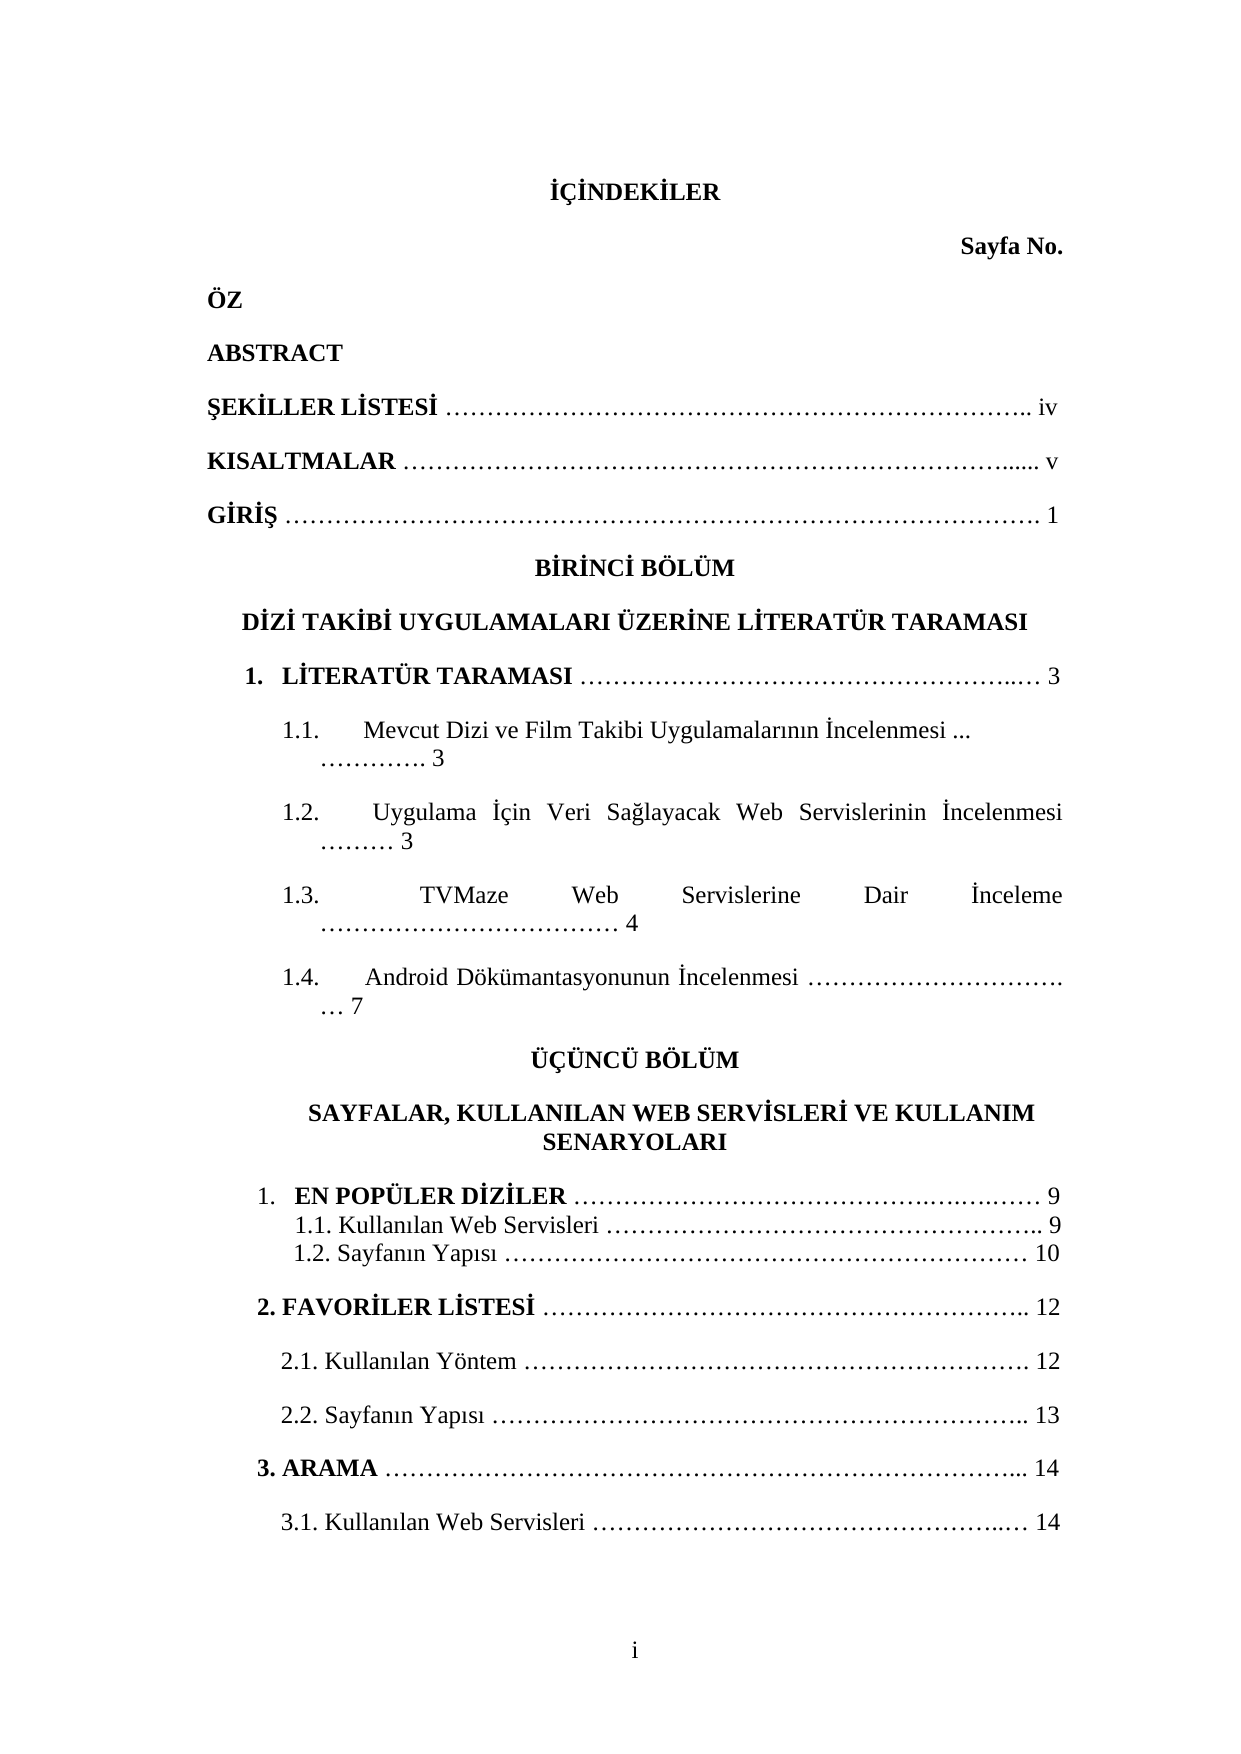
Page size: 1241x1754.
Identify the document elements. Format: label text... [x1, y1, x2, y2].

list Uygulama İçin Veri Sağlayacak Web Servislerinin İncelenmesi ……… 3 [282, 797, 1063, 855]
text SAYFALAR, KULLANILAN WEB SERVİSLERİ VE KULLANIM SENARYOLARI [207, 1098, 1063, 1156]
text BİRİNCİ BÖLÜM [207, 553, 1063, 582]
text DİZİ TAKİBİ UYGULAMALARI ÜZERİNE LİTERATÜR TARAMASI [207, 607, 1063, 636]
list EN POPÜLER DİZİLER …………………………………….….….…… 9 [257, 1181, 1063, 1210]
text Sayfa No. [207, 231, 1063, 260]
list 1.1. Kullanılan Web Servisleri …………………………………………….. 9 [294, 1210, 1063, 1238]
list LİTERATÜR TARAMASI ……………………………………………..… 3 [244, 661, 1063, 690]
text 1.2. Sayfanın Yapısı ……………………………………………………… 10 [207, 1238, 1063, 1267]
text ÖZ [207, 285, 1063, 313]
list TVMaze Web Servislerine Dair İnceleme ……………………………… 4 [282, 880, 1063, 937]
list Mevcut Dizi ve Film Takibi Uygulamalarının İncelenmesi ...…………. 3 [282, 715, 1063, 772]
text KISALTMALAR ………………………………………………………………...... v [207, 446, 1063, 475]
list Android Dökümantasyonunun İncelenmesi ………………………….… 7 [282, 962, 1063, 1020]
text 2.2. Sayfanın Yapısı ……………………………………………………….. 13 [207, 1400, 1063, 1428]
text ÜÇÜNCÜ BÖLÜM [207, 1045, 1063, 1073]
text ABSTRACT [207, 338, 1063, 367]
text İÇİNDEKİLER [207, 177, 1063, 206]
text 2. FAVORİLER LİSTESİ ………………………………………………….. 12 [207, 1292, 1063, 1321]
text 2.1. Kullanılan Yöntem ……………………………………………………. 12 [207, 1346, 1063, 1375]
text 3.1. Kullanılan Web Servisleri …………………………………………..… 14 [207, 1507, 1063, 1536]
text 3. ARAMA …………………………………………………………………... 14 [207, 1453, 1063, 1482]
text ŞEKİLLER LİSTESİ …………………………………………………………….. iv [207, 392, 1063, 421]
text GİRİŞ ………………………………………………………………………………. 1 [207, 500, 1063, 528]
